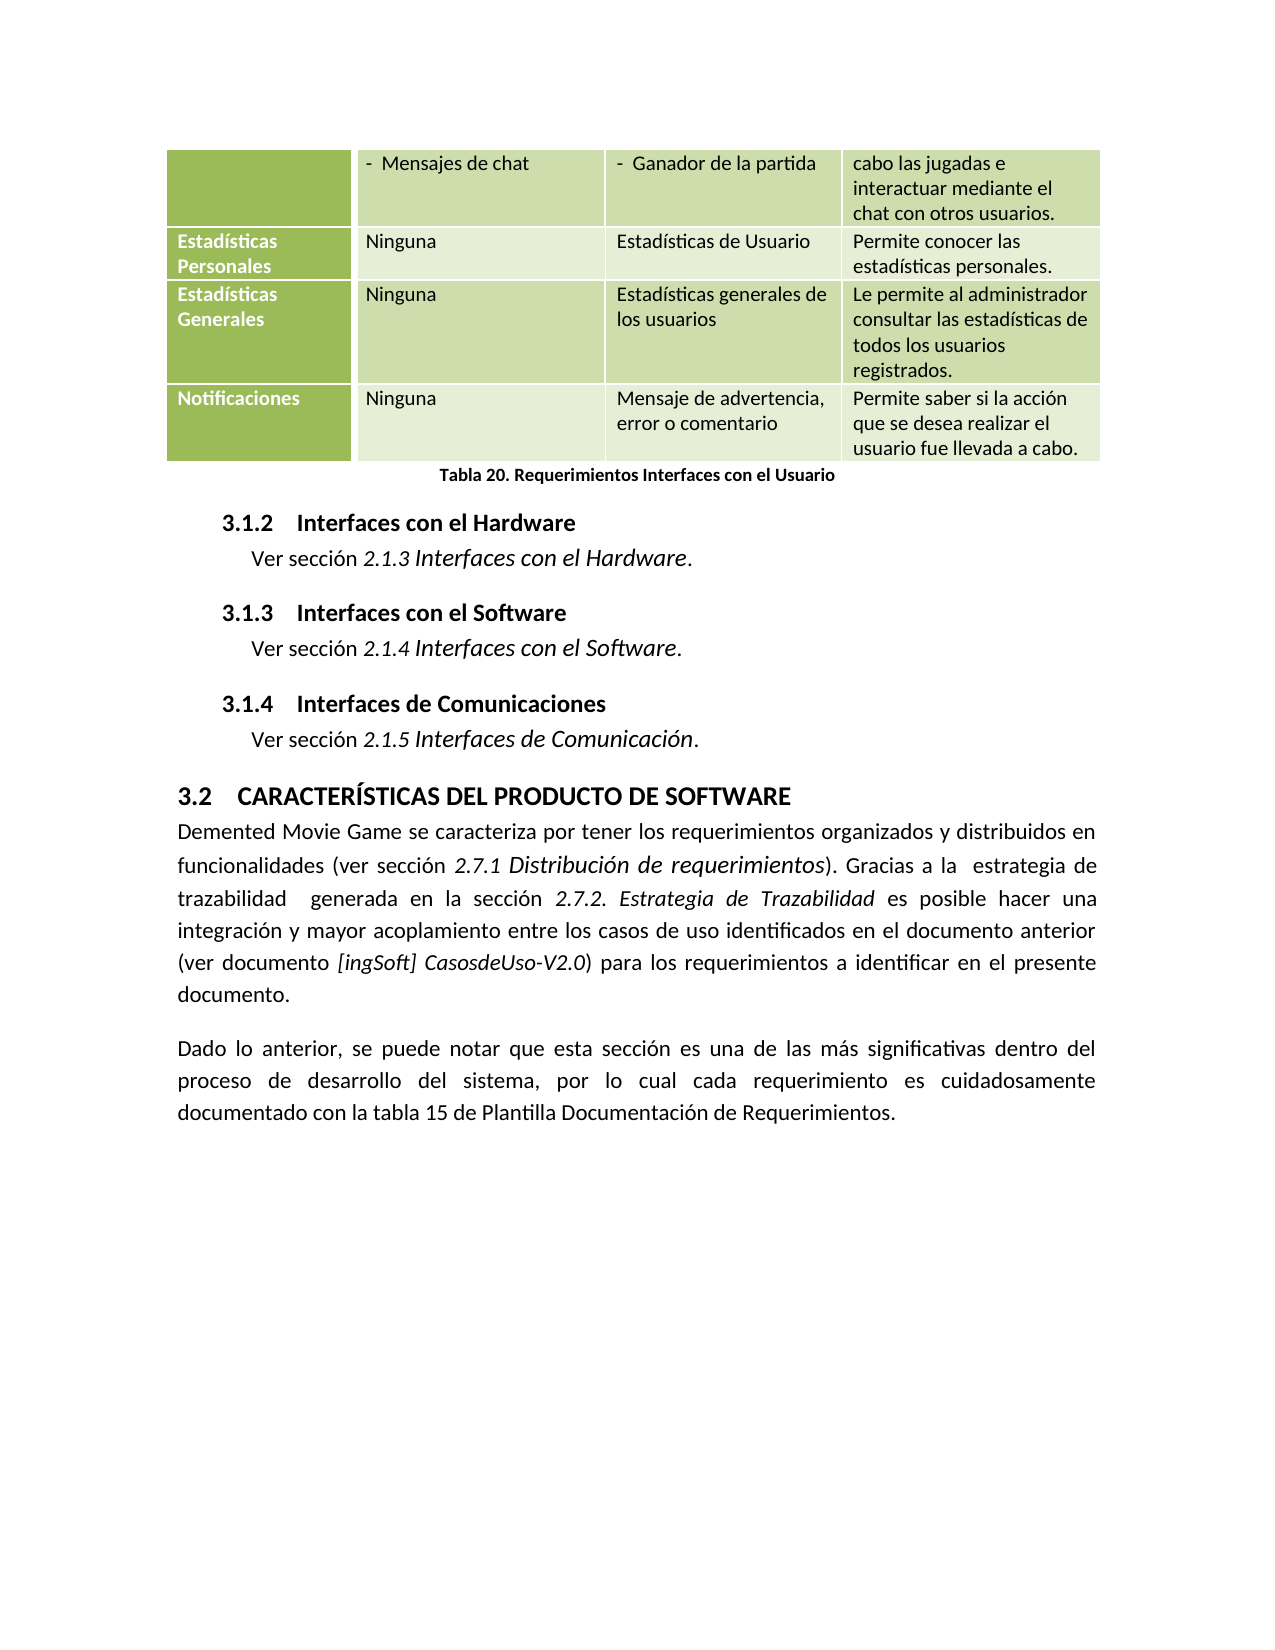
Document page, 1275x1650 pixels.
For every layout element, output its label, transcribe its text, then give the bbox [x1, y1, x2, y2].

table_cell Estadísticas de Usuario [606, 228, 841, 279]
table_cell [843, 150, 1100, 226]
text Tabla 20. Requerimientos Interfaces con el Usuario [177, 463, 1098, 486]
table_cell Ninguna [358, 228, 605, 279]
subtitle Interfaces con el Hardware [222, 507, 1098, 537]
table_cell Estadísticas generales de los usuarios [606, 281, 841, 383]
subtitle Interfaces de Comunicaciones [222, 688, 1098, 719]
table_cell Ninguna [358, 385, 605, 461]
table_cell Notificaciones [167, 385, 351, 461]
subtitle Interfaces con el Software [222, 598, 1098, 628]
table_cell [358, 150, 604, 226]
subtitle CARACTERÍSTICAS DEL PRODUCTO DE SOFTWARE [177, 779, 1098, 812]
text Dado lo anterior, se puede notar que esta sección es una de las más significativas dentro del proceso de desarrollo del sistema, por lo cual cada requerimiento es cuidadosamente documentado con la tabla 15 de Plantilla Documentación de Requerimientos. [177, 1034, 1098, 1126]
table_cell Ninguna [358, 281, 604, 383]
table_cell Permite saber si la acción que se desea realizar el usuario fue llevada a cabo. [842, 385, 1100, 461]
table_cell Mensaje de advertencia, error o comentario [606, 385, 841, 461]
table_cell Le permite al administrador consultar las estadísticas de todos los usuarios registrados. [843, 281, 1100, 383]
table_cell Permite conocer las estadísticas personales. [842, 228, 1100, 279]
table_cell Juego [167, 150, 351, 226]
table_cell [606, 150, 841, 226]
table_cell Estadísticas Generales [167, 281, 351, 383]
table_cell Estadísticas Personales [167, 228, 351, 279]
